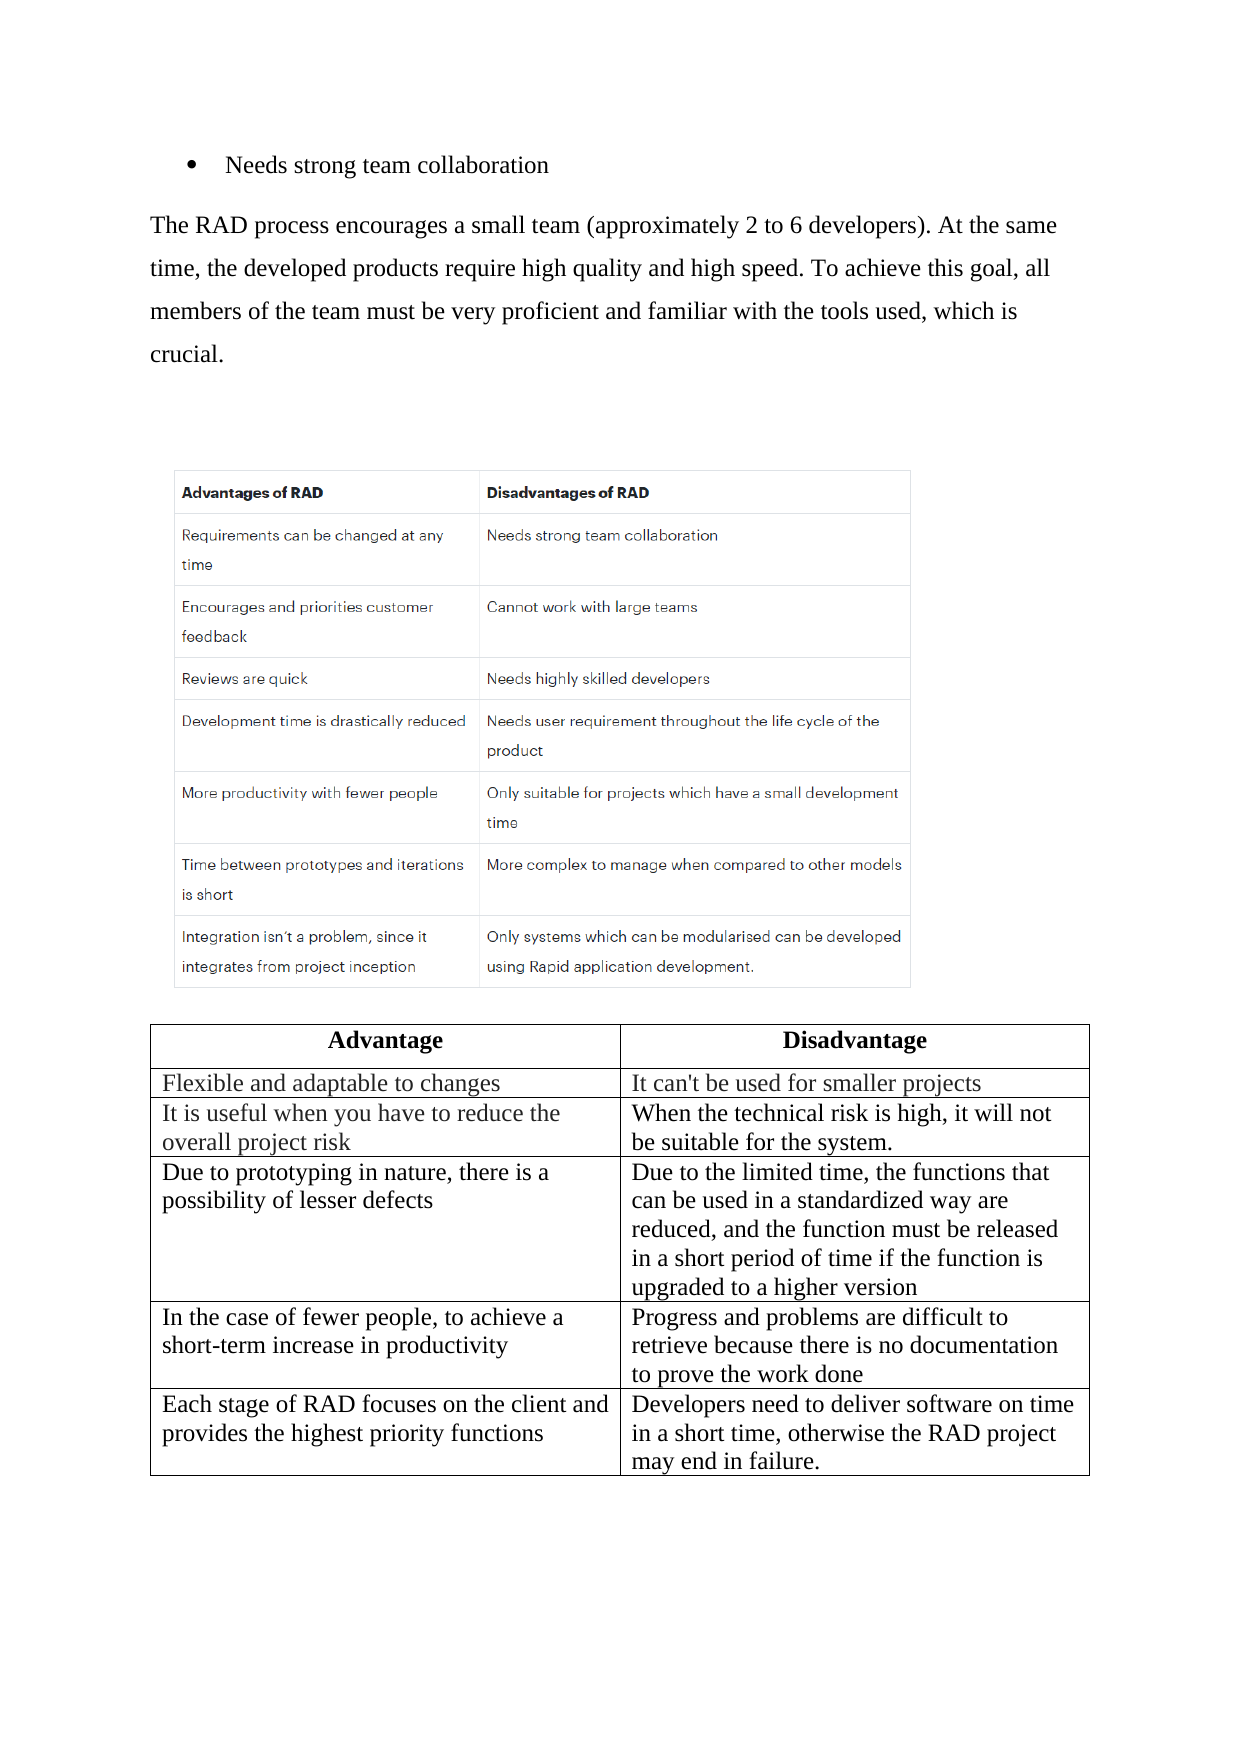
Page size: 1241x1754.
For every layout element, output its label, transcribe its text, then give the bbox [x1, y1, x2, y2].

table_cell Progress and problems are difficult to retrieve because there is no documentation to prove the work done [621, 1302, 1089, 1388]
table_cell Flexible and adaptable to changes [151, 1069, 620, 1097]
table_header Disadvantage [621, 1025, 1089, 1067]
table_cell In the case of fewer people, to achieve a short-term increase in productivity [151, 1302, 620, 1388]
table_cell Due to prototyping in nature, there is a possibility of lesser defects [151, 1157, 620, 1301]
table_cell It can't be used for smaller projects [621, 1069, 1089, 1097]
table_cell Due to the limited time, the functions that can be used in a standardized way are reduced, and the function must be released in a short period of time if the function is upgraded to a higher version [621, 1157, 1089, 1301]
text The RAD process encourages a small team (approximately 2 to 6 developers). At the same time, the developed products require high quality and high speed. To achieve this goal, all members of the team must be very proficient and familiar with the tools used, which is crucial. [150, 210, 1090, 368]
list Needs strong team collaboration [187, 150, 1090, 179]
table_cell Developers need to deliver software on time in a short time, otherwise the RAD project may end in failure. [621, 1389, 1089, 1475]
table_cell It is useful when you have to reduce the overall project risk [151, 1098, 620, 1156]
table_cell When the technical risk is high, it will not be suitable for the system. [621, 1098, 1089, 1156]
table_header Advantage [151, 1025, 620, 1067]
table_cell Each stage of RAD focuses on the client and provides the highest priority functions [151, 1389, 620, 1475]
